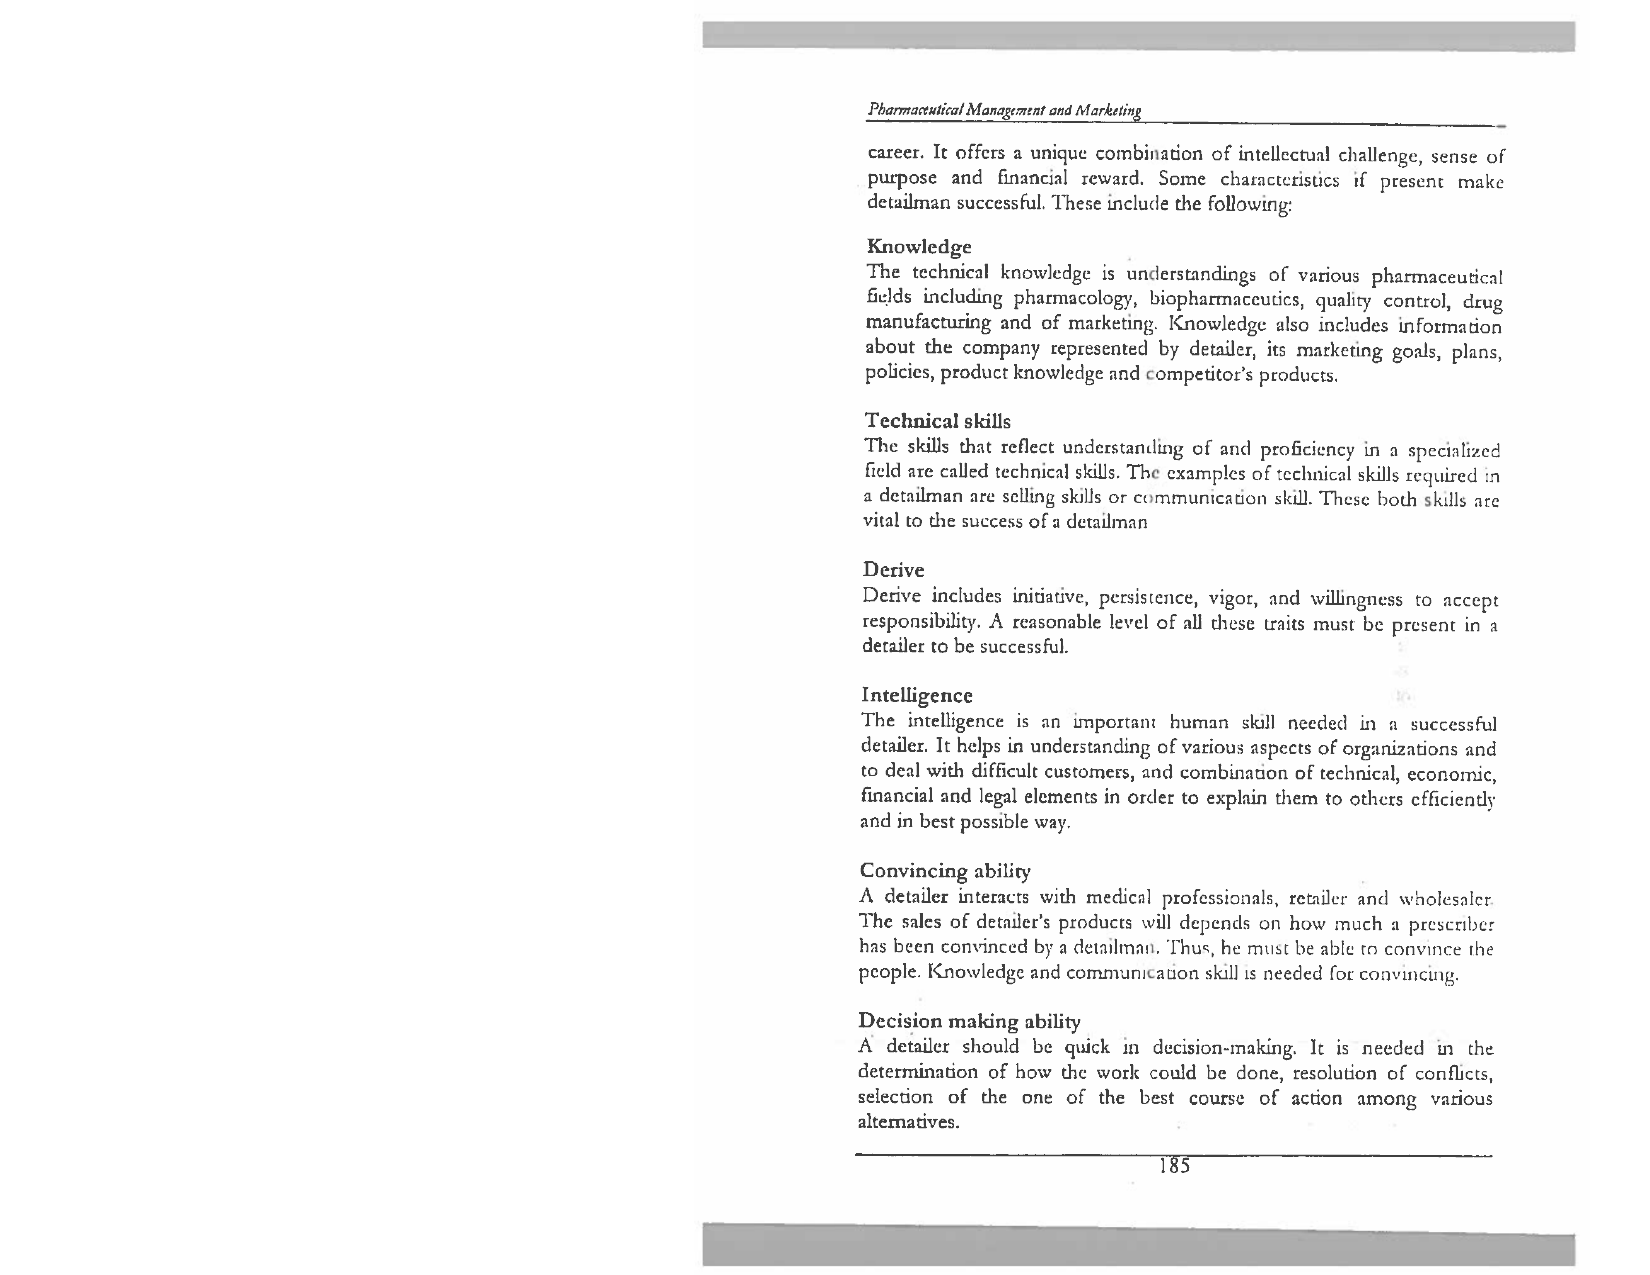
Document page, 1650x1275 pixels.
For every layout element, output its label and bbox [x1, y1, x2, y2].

picture [694, 0, 1590, 1275]
